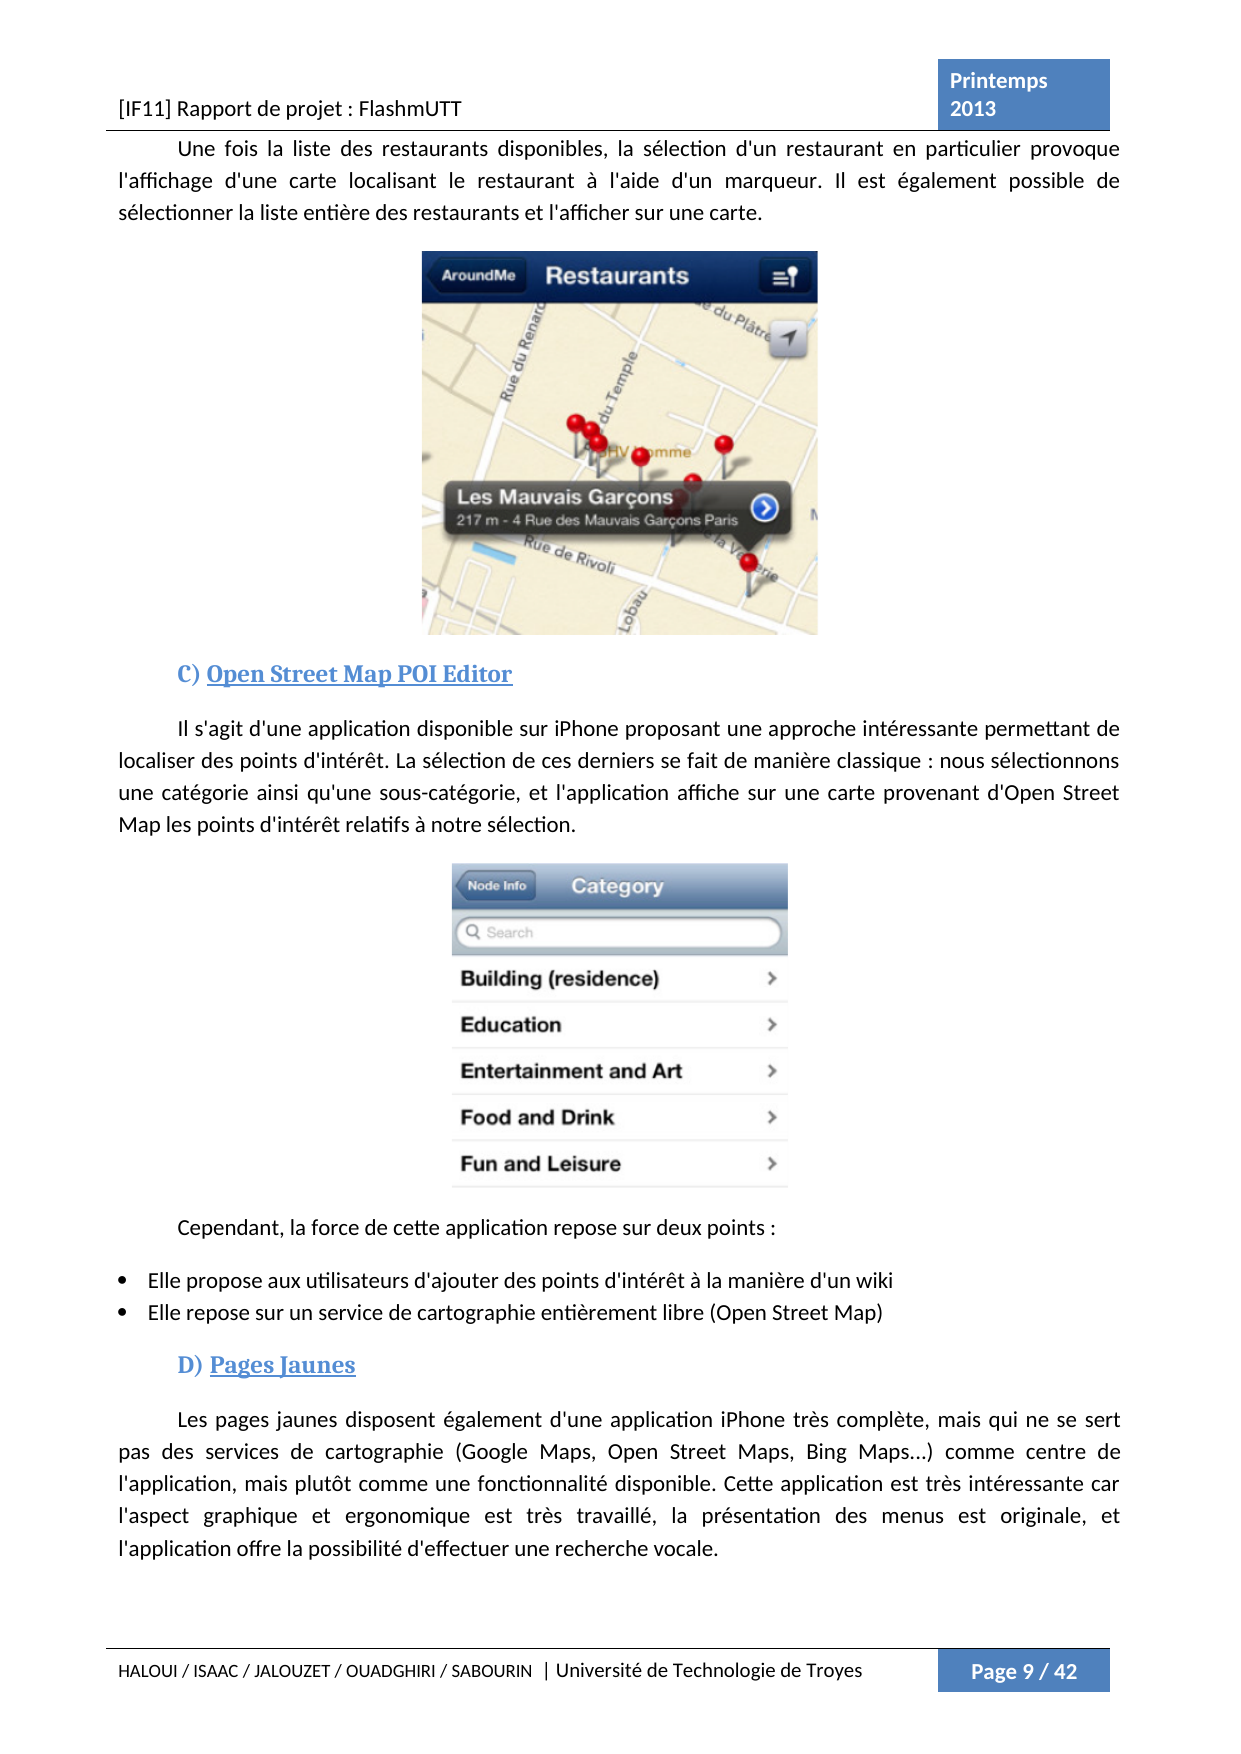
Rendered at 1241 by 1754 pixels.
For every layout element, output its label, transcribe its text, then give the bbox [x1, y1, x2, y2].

list Elle repose sur un service de cartographie entièrement libre (Open Street Map) [118, 1298, 1122, 1326]
text Une fois la liste des restaurants disponibles, la sélection d'un restaurant en particulier provoque l'affichage d'une carte localisant le restaurant à l'aide d'un marqueur. Il est également possible de sélectionner la liste entière des restaurants et l'afficher sur une carte. [118, 134, 1122, 226]
subtitle Pages Jaunes [177, 1351, 1122, 1380]
picture [421, 251, 819, 635]
subtitle Open Street Map POI Editor [177, 660, 1122, 689]
list Elle propose aux utilisateurs d'ajouter des points d'intérêt à la manière d'un wiki [118, 1266, 1122, 1294]
picture [451, 863, 789, 1188]
text Les pages jaunes disposent également d'une application iPhone très complète, mais qui ne se sert pas des services de cartographie (Google Maps, Open Street Maps, Bing Maps...) comme centre de l'application, mais plutôt comme une fonctionnalité disponible. Cette application est très intéressante car l'aspect graphique et ergonomique est très travaillé, la présentation des menus est originale, et l'application offre la possibilité d'effectuer une recherche vocale. [118, 1405, 1122, 1562]
text Il s'agit d'une application disponible sur iPhone proposant une approche intéressante permettant de localiser des points d'intérêt. La sélection de ces derniers se fait de manière classique : nous sélectionnons une catégorie ainsi qu'une sous-catégorie, et l'application affiche sur une carte provenant d'Open Street Map les points d'intérêt relatifs à notre sélection. [118, 714, 1122, 838]
text Cependant, la force de cette application repose sur deux points : [118, 1213, 1122, 1241]
